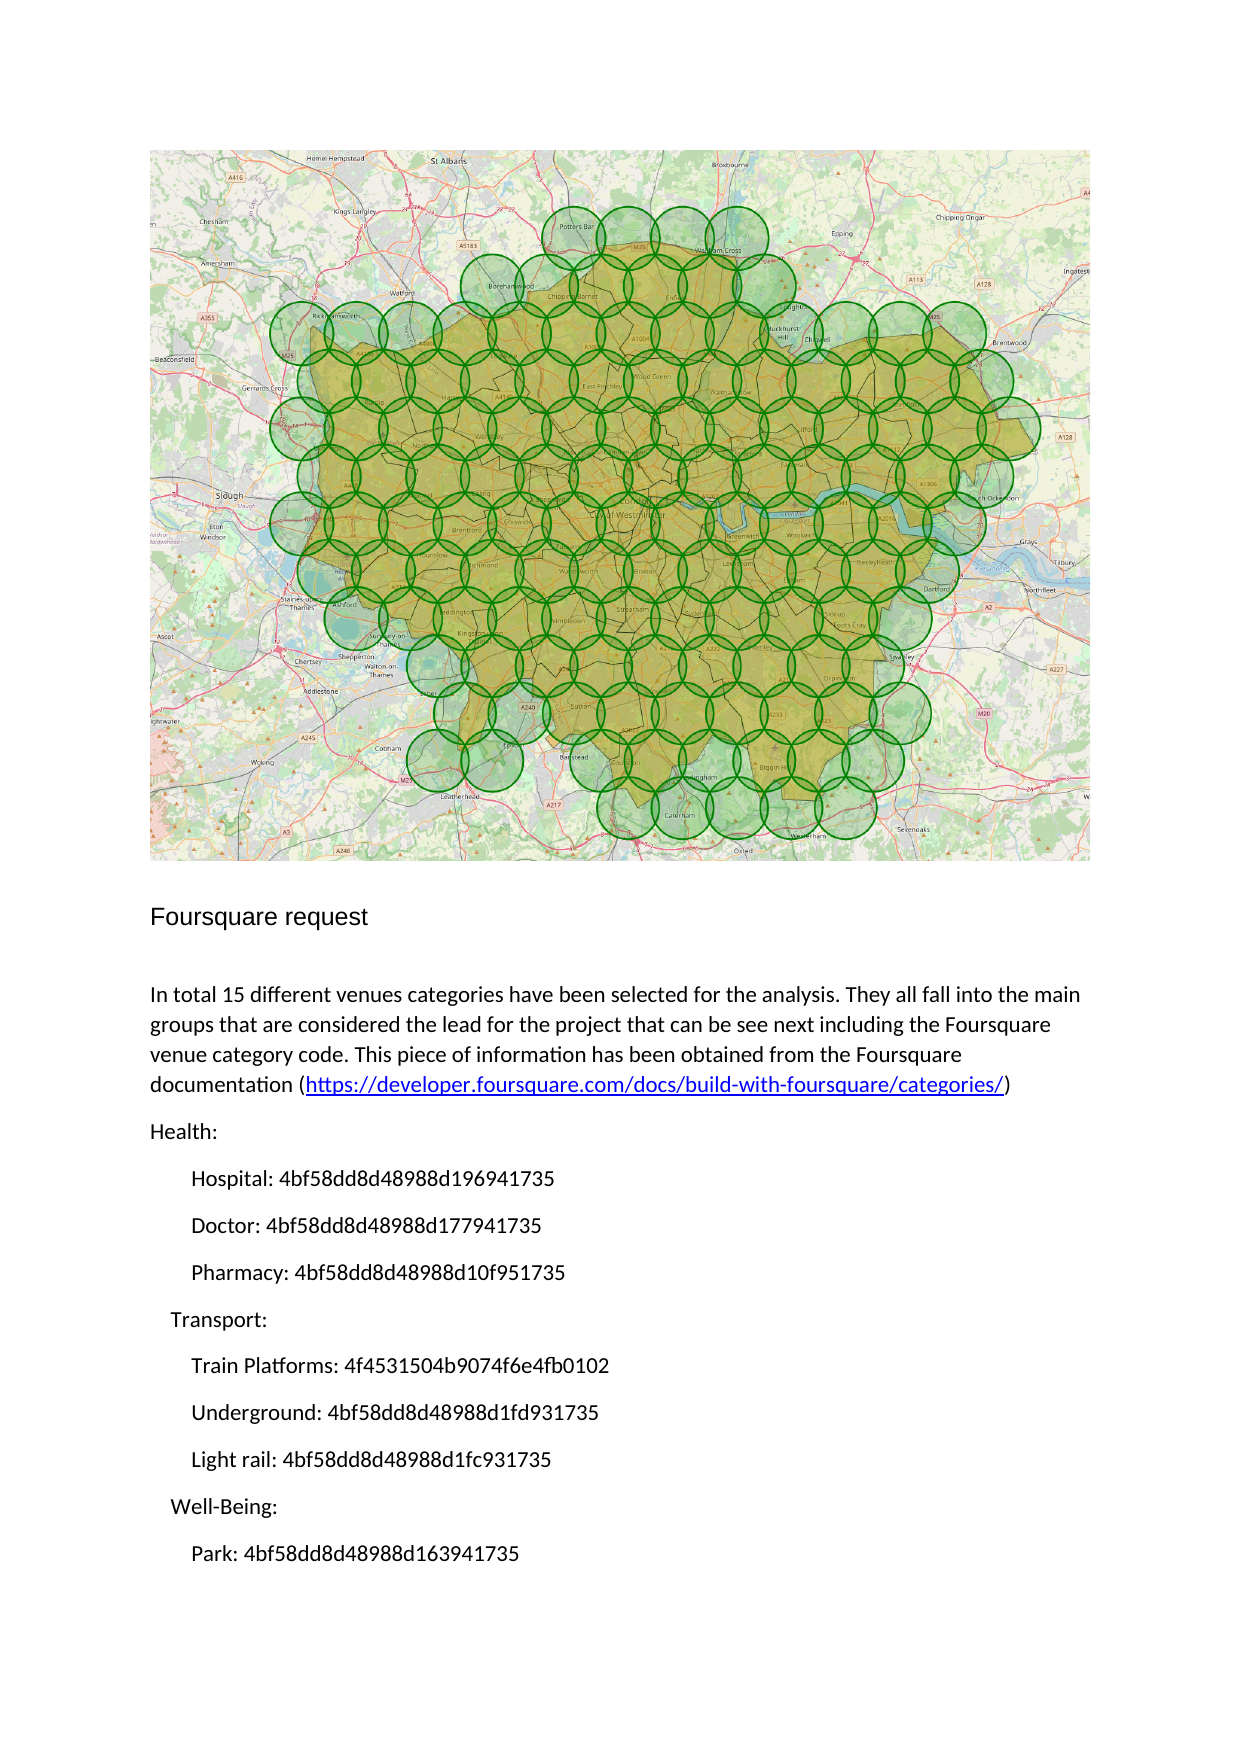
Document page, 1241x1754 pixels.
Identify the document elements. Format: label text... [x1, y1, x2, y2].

picture [150, 150, 1091, 861]
text In total 15 different venues categories have been selected for the analysis. They all fall into the main groups that are considered the lead for the project that can be see next including the Foursquare venue category code. This piece of information has been obtained from the Foursquare documentation (https://developer.foursquare.com/docs/build-with-foursquare/categories/) [150, 980, 1090, 1098]
text Park: 4bf58dd8d48988d163941735 [150, 1539, 1090, 1567]
text Well-Being: [150, 1492, 1090, 1520]
text Hospital: 4bf58dd8d48988d196941735 [150, 1164, 1090, 1192]
text Train Platforms: 4f4531504b9074f6e4fb0102 [150, 1352, 1090, 1379]
text Health: [150, 1117, 1090, 1145]
text Light rail: 4bf58dd8d48988d1fc931735 [150, 1445, 1090, 1473]
text Doctor: 4bf58dd8d48988d177941735 [150, 1211, 1090, 1239]
text Underground: 4bf58dd8d48988d1fd931735 [150, 1398, 1090, 1426]
text Transport: [150, 1305, 1090, 1333]
subtitle Foursquare request [150, 902, 1090, 931]
text Pharmacy: 4bf58dd8d48988d10f951735 [150, 1258, 1090, 1286]
